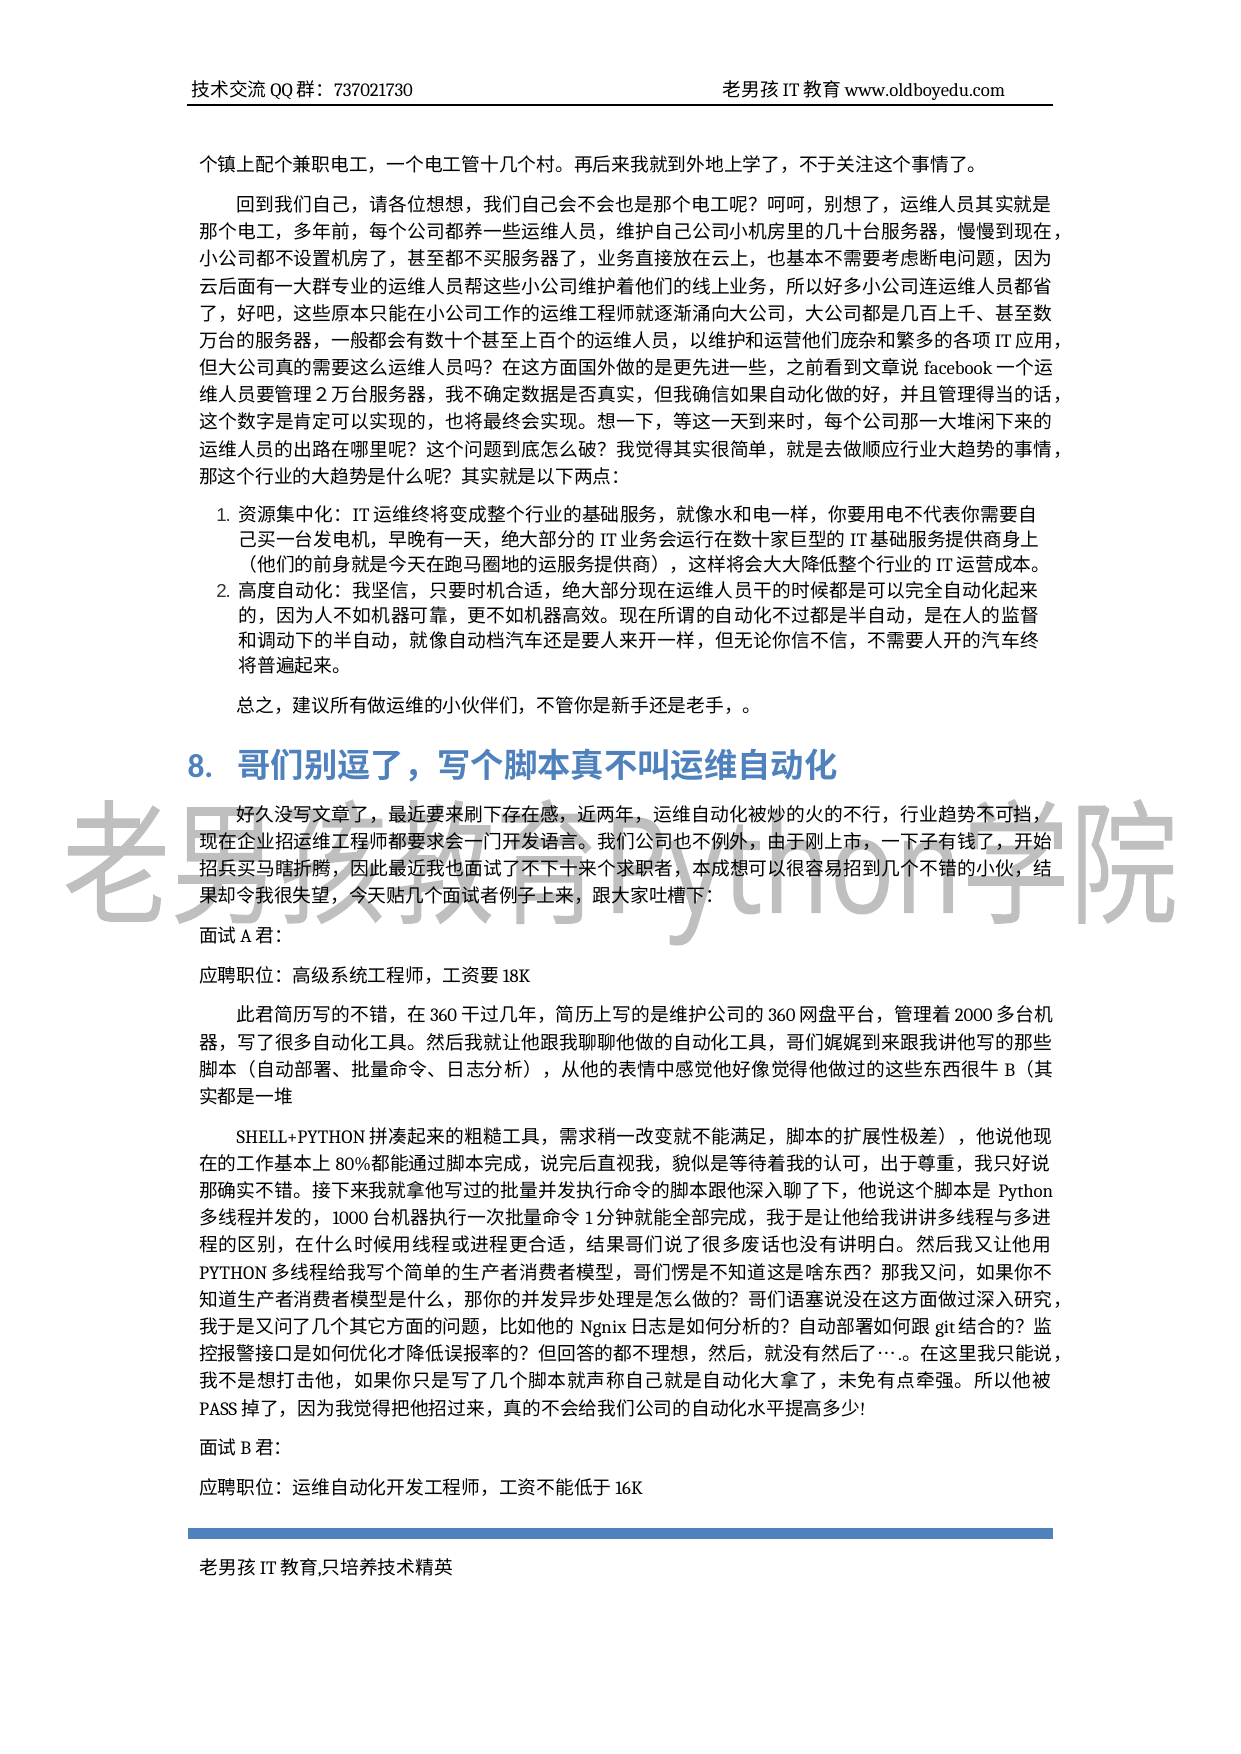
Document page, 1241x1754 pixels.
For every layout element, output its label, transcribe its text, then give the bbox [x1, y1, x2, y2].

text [199, 150, 1053, 177]
text 此君简历写的不错，在360干过几年，简历上写的是维护公司的360网盘平台，管理着2000多台机器，写了很多自动化工具。然后我就让他跟我聊聊他做的自动化工具，哥们娓娓到来跟我讲他写的那些脚本（自动部署、批量命令、日志分析），从他的表情中感觉他好像觉得他做过的这些东西很牛B（其实都是一堆 [199, 1000, 1053, 1109]
list 资源集中化：IT运维终将变成整个行业的基础服务，就像水和电一样，你要用电不代表你需要自己买一台发电机，早晚有一天，绝大部分的IT业务会运行在数十家巨型的IT基础服务提供商身上（他们的前身就是今天在跑马圈地的运服务提供商），这样将会大大降低整个行业的IT运营成本。 [216, 501, 1040, 577]
text 应聘职位：高级系统工程师，工资要18K [199, 960, 1053, 988]
list 高度自动化：我坚信，只要时机合适，绝大部分现在运维人员干的时候都是可以完全自动化起来的，因为人不如机器可靠，更不如机器高效。现在所谓的自动化不过都是半自动，是在人的监督和调动下的半自动，就像自动档汽车还是要人来开一样，但无论你信不信，不需要人开的汽车终将普遍起来。 [216, 577, 1042, 678]
text 应聘职位：运维自动化开发工程师，工资不能低于16K [199, 1473, 1053, 1500]
text SHELL+PYTHON拼凑起来的粗糙工具，需求稍一改变就不能满足，脚本的扩展性极差），他说他现在的工作基本上80%都能通过脚本完成，说完后直视我，貌似是等待着我的认可，出于尊重，我只好说那确实不错。接下来我就拿他写过的批量并发执行命令的脚本跟他深入聊了下，他说这个脚本是Python多线程并发的，1000台机器执行一次批量命令1分钟就能全部完成，我于是让他给我讲讲多线程与多进程的区别，在什么时候用线程或进程更合适，结果哥们说了很多废话也没有讲明白。然后我又让他用PYTHON多线程给我写个简单的生产者消费者模型，哥们愣是不知道这是啥东西？那我又问，如果你不知道生产者消费者模型是什么，那你的并发异步处理是怎么做的？哥们语塞说没在这方面做过深入研究，我于是又问了几个其它方面的问题，比如他的Ngnix日志是如何分析的？自动部署如何跟git结合的？监控报警接口是如何优化才降低误报率的？但回答的都不理想，然后，就没有然后了….。在这里我只能说，我不是想打击他，如果你只是写了几个脚本就声称自己就是自动化大拿了，未免有点牵强。所以他被PASS掉了，因为我觉得把他招过来，真的不会给我们公司的自动化水平提高多少! [199, 1121, 1053, 1420]
text 回到我们自己，请各位想想，我们自己会不会也是那个电工呢？呵呵，别想了，运维人员其实就是那个电工，多年前，每个公司都养一些运维人员，维护自己公司小机房里的几十台服务器，慢慢到现在，小公司都不设置机房了，甚至都不买服务器了，业务直接放在云上，也基本不需要考虑断电问题，因为云后面有一大群专业的运维人员帮这些小公司维护着他们的线上业务，所以好多小公司连运维人员都省了，好吧，这些原本只能在小公司工作的运维工程师就逐渐涌向大公司，大公司都是几百上千、甚至数万台的服务器，一般都会有数十个甚至上百个的运维人员，以维护和运营他们庞杂和繁多的各项IT应用，但大公司真的需要这么运维人员吗？在这方面国外做的是更先进一些，之前看到文章说facebook一个运维人员要管理２万台服务器，我不确定数据是否真实，但我确信如果自动化做的好，并且管理得当的话，这个数字是肯定可以实现的，也将最终会实现。想一下，等这一天到来时，每个公司那一大堆闲下来的运维人员的出路在哪里呢？这个问题到底怎么破？我觉得其实很简单，就是去做顺应行业大趋势的事情，那这个行业的大趋势是什么呢？其实就是以下两点： [199, 190, 1053, 489]
text 总之，建议所有做运维的小伙伴们，不管你是新手还是老手，。 [199, 691, 1053, 718]
text 面试B君： [199, 1433, 1053, 1460]
text 好久没写文章了，最近要来刷下存在感，近两年，运维自动化被炒的火的不行，行业趋势不可挡，现在企业招运维工程师都要求会一门开发语言。我们公司也不例外，由于刚上市，一下子有钱了，开始招兵买马瞎折腾，因此最近我也面试了不下十来个求职者，本成想可以很容易招到几个不错的小伙，结果却令我很失望，今天贴几个面试者例子上来，跟大家吐槽下： [199, 799, 1053, 908]
subtitle 哥们别逗了，写个脚本真不叫运维自动化 [187, 739, 1053, 787]
text 面试A君： [199, 921, 1053, 948]
